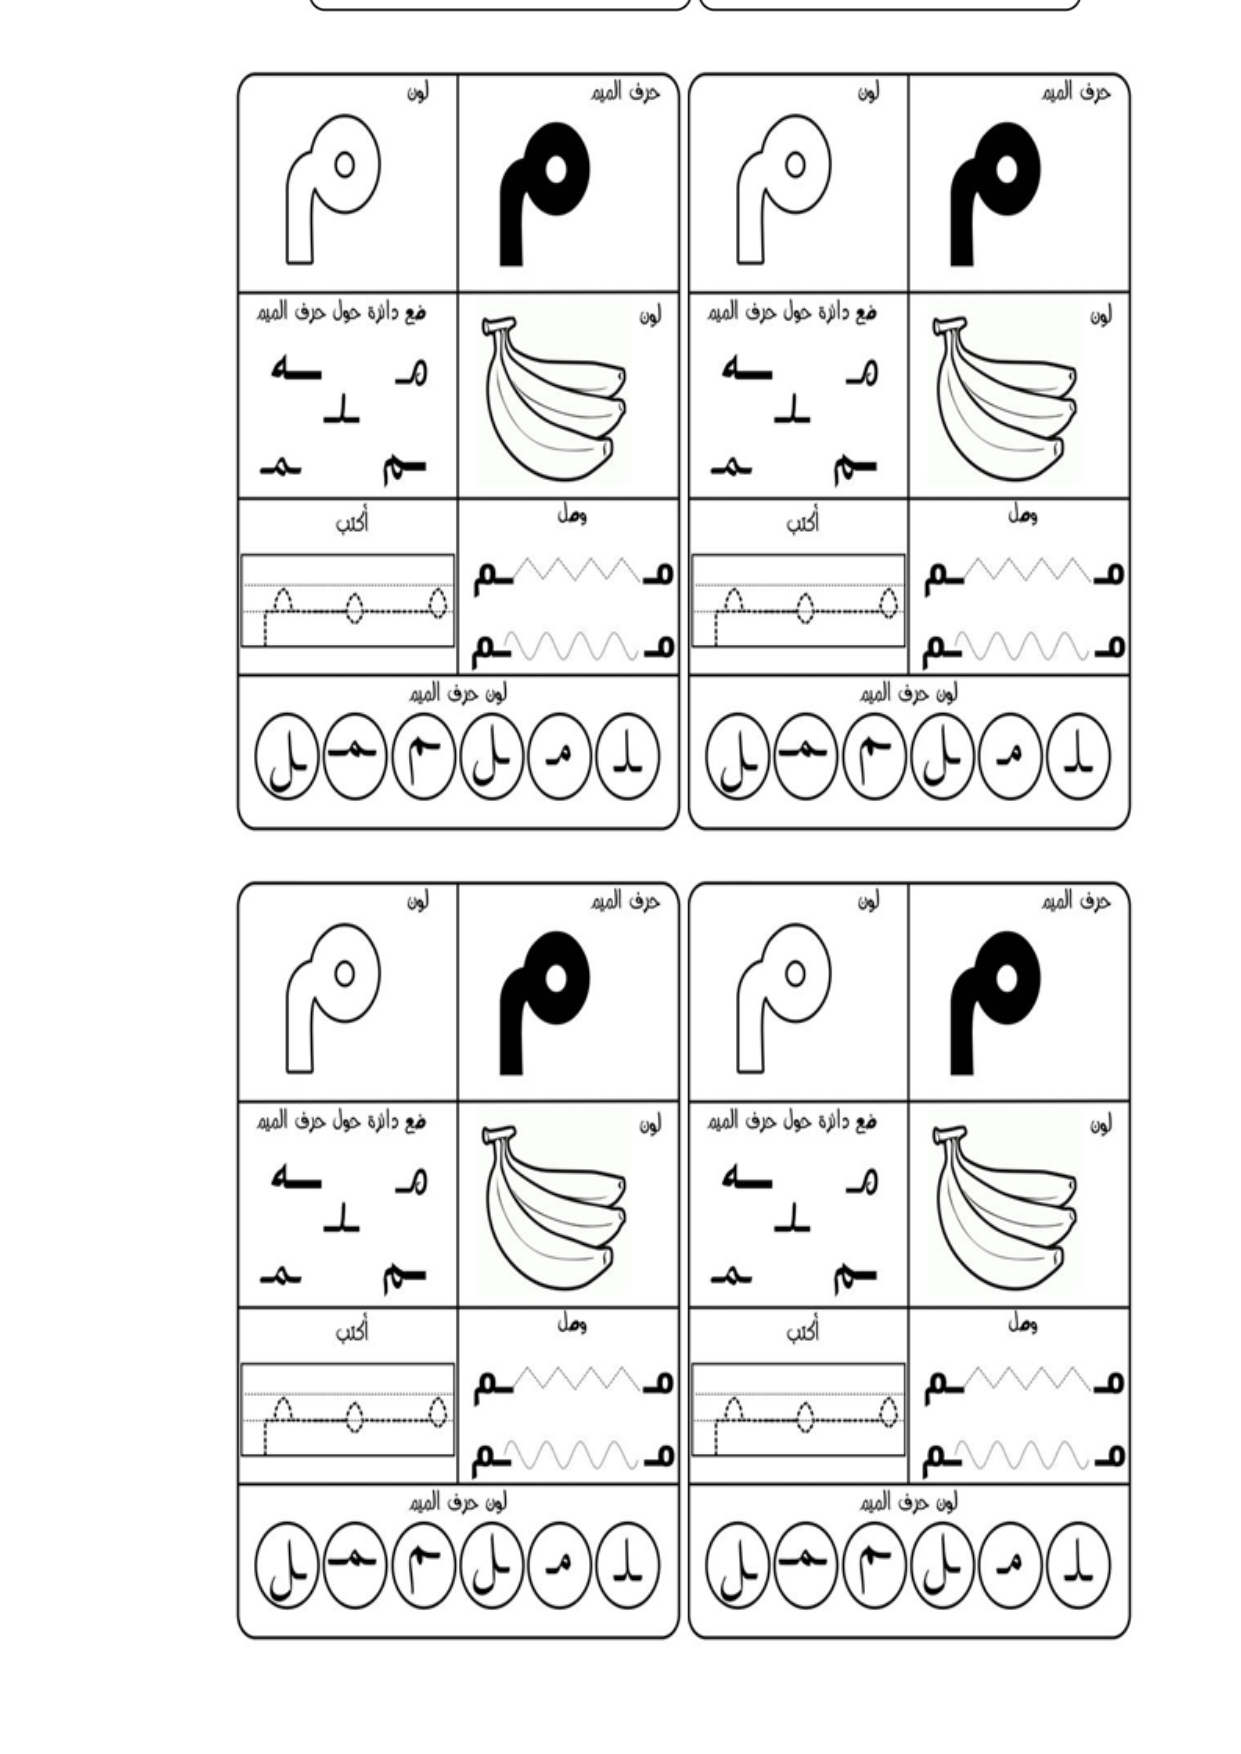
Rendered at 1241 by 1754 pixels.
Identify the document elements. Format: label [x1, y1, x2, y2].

picture [301, 0, 1091, 17]
picture [228, 57, 1142, 839]
picture [228, 866, 1142, 1648]
